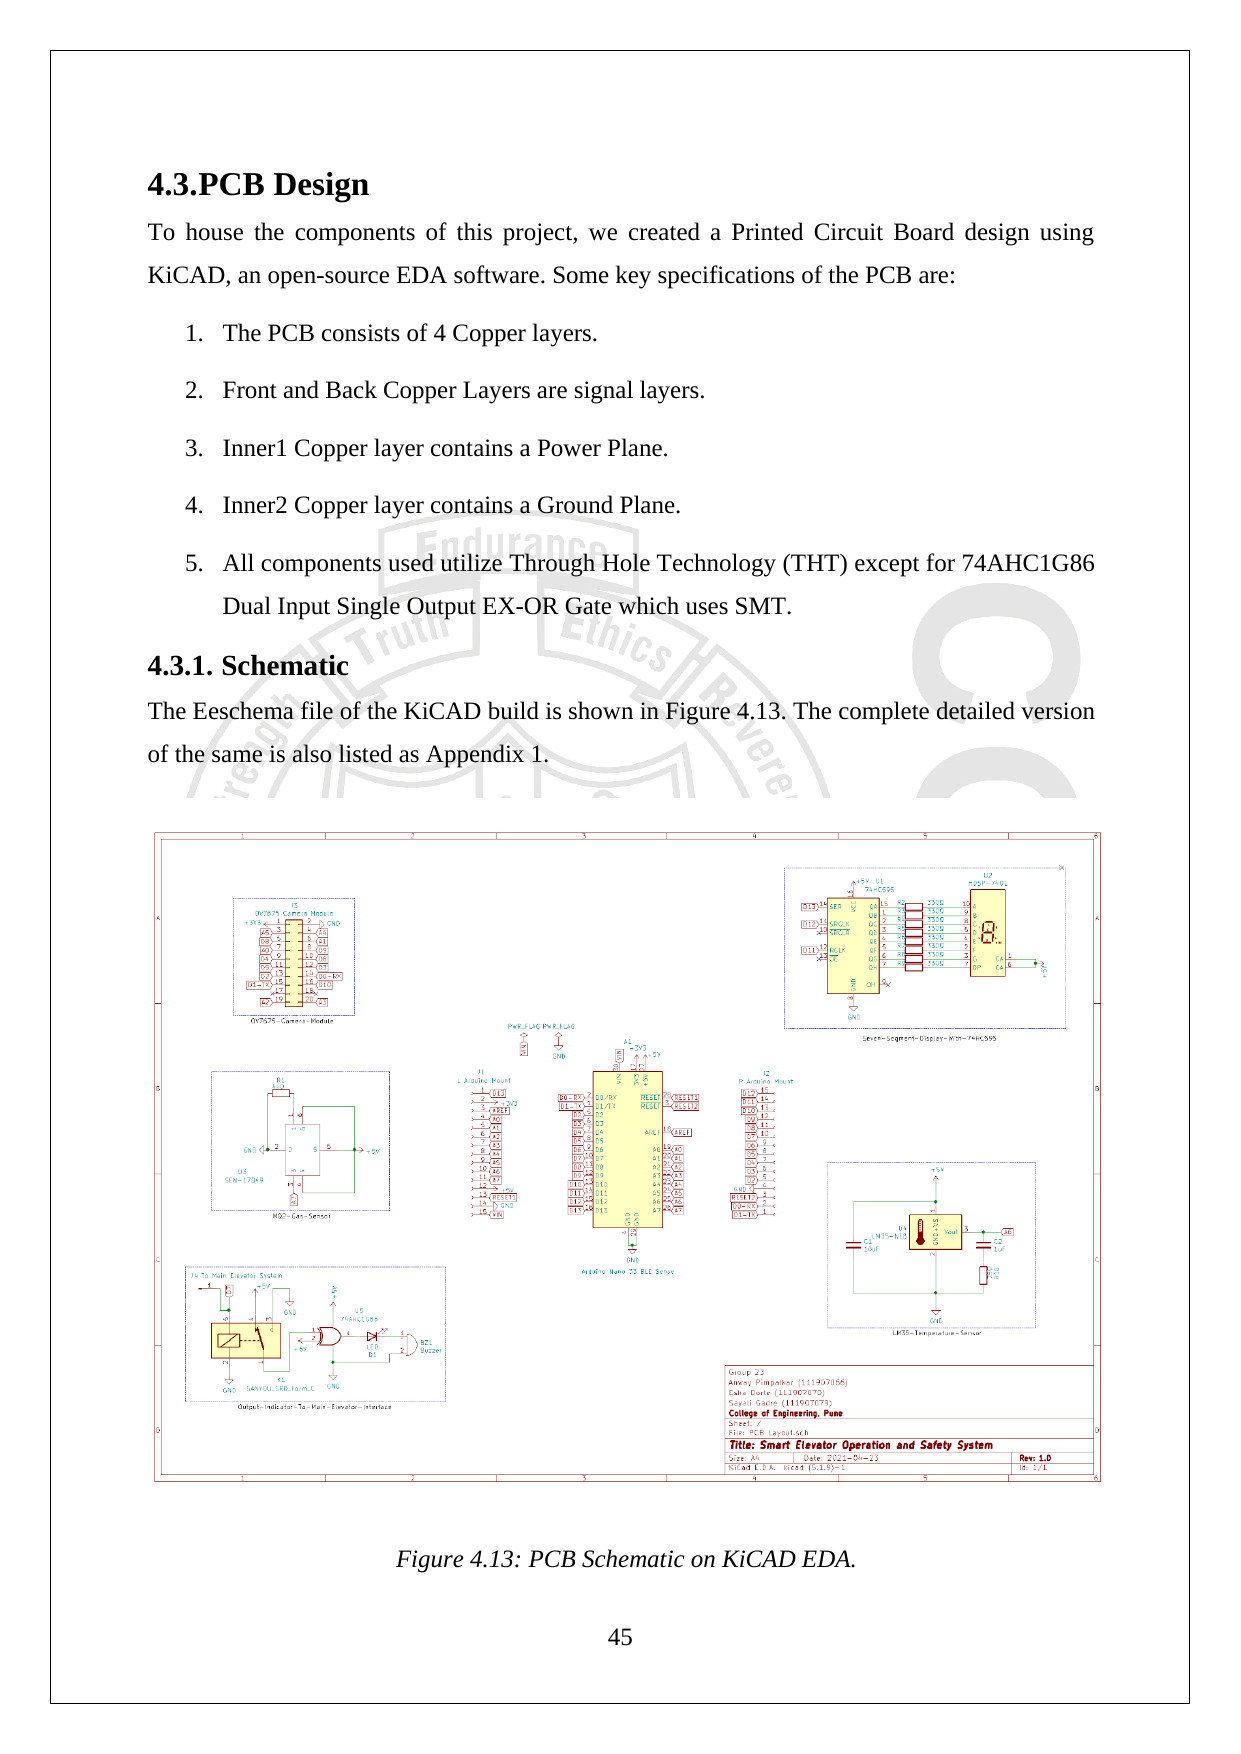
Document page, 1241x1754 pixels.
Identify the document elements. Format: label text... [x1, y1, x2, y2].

picture [120, 798, 1134, 1515]
subtitle Schematic [147, 648, 1134, 682]
subtitle The PCB consists of 4 Copper layers. [185, 318, 1095, 347]
subtitle Front and Back Copper Layers are signal layers. [185, 375, 1095, 404]
subtitle PCB Design [147, 164, 1134, 203]
subtitle Inner1 Copper layer contains a Power Plane. [185, 433, 1095, 462]
subtitle The Eeschema file of the KiCAD build is shown in Figure 4.13. The complete detailed version of the same is also listed as Appendix 1. [147, 696, 1110, 768]
subtitle Inner2 Copper layer contains a Ground Plane. [185, 490, 1095, 519]
subtitle To house the components of this project, we created a Printed Circuit Board design using KiCAD, an open-source EDA software. Some key specifications of the PCB are: [147, 217, 1095, 289]
subtitle Figure 4.13: PCB Schematic on KiCAD EDA. [121, 1515, 1134, 1572]
subtitle All components used utilize Through Hole Technology (THT) except for 74AHC1G86 Dual Input Single Output EX-OR Gate which uses SMT. [185, 548, 1095, 620]
